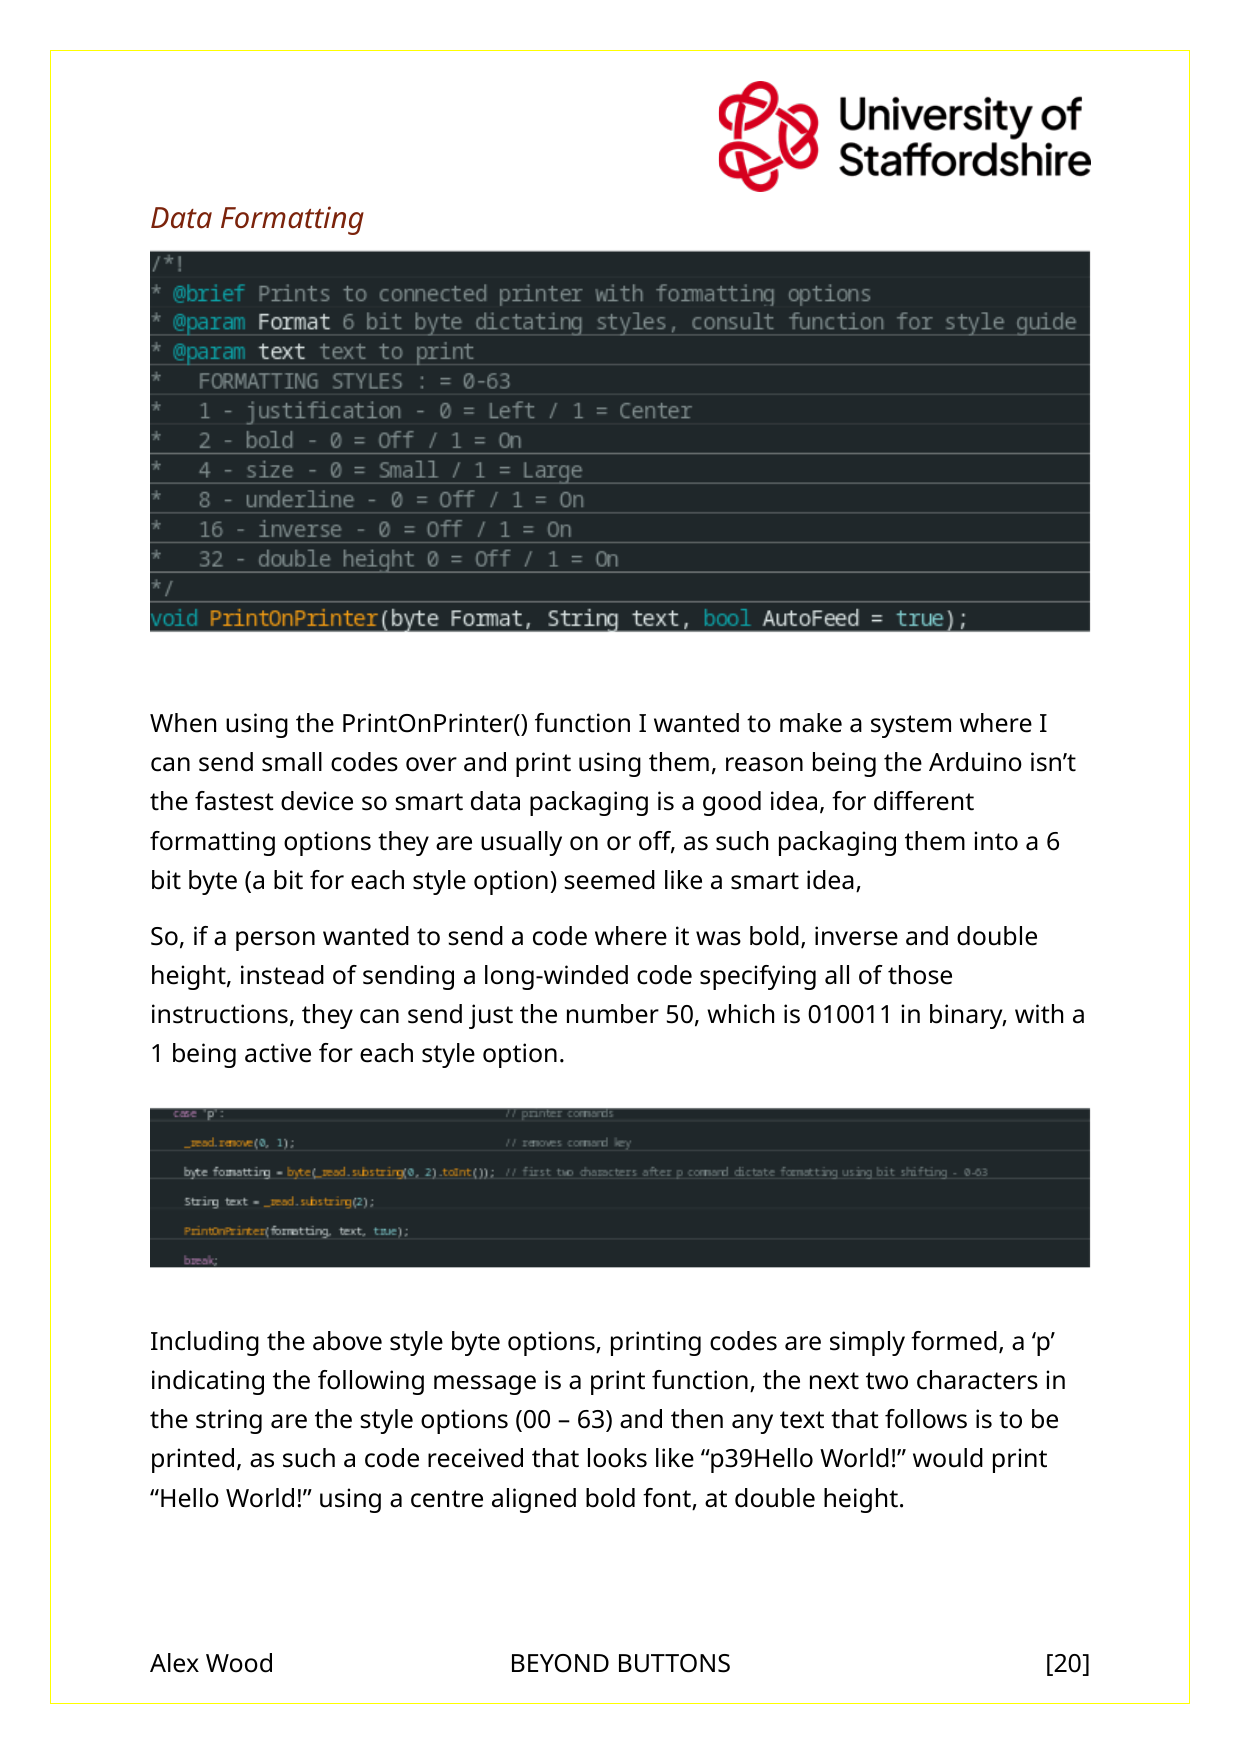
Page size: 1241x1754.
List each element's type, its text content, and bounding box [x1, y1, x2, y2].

text Including the above style byte options, printing codes are simply formed, a ‘p’ indicating the following message is a print function, the next two characters in the string are the style options (00 – 63) and then any text that follows is to be printed, as such a code received that looks like “p39Hello World!” would print “Hello World!” using a centre aligned bold font, at double height. [150, 1324, 1090, 1514]
text So, if a person wanted to send a code where it was bold, inverse and double height, instead of sending a long-winded code specifying all of those instructions, they can send just the number 50, which is 010011 in binary, with a 1 being active for each style option. [150, 918, 1090, 1070]
picture [718, 81, 1091, 192]
subtitle Data Formatting [150, 150, 1090, 237]
text When using the PrintOnPrinter() function I wanted to make a system where I can send small codes over and print using them, reason being the Arduino isn’t the fastest device so smart data packaging is a good idea, for different formatting options they are usually on or off, as such packaging them into a 6 bit byte (a bit for each style option) seemed like a smart idea, [150, 706, 1090, 896]
